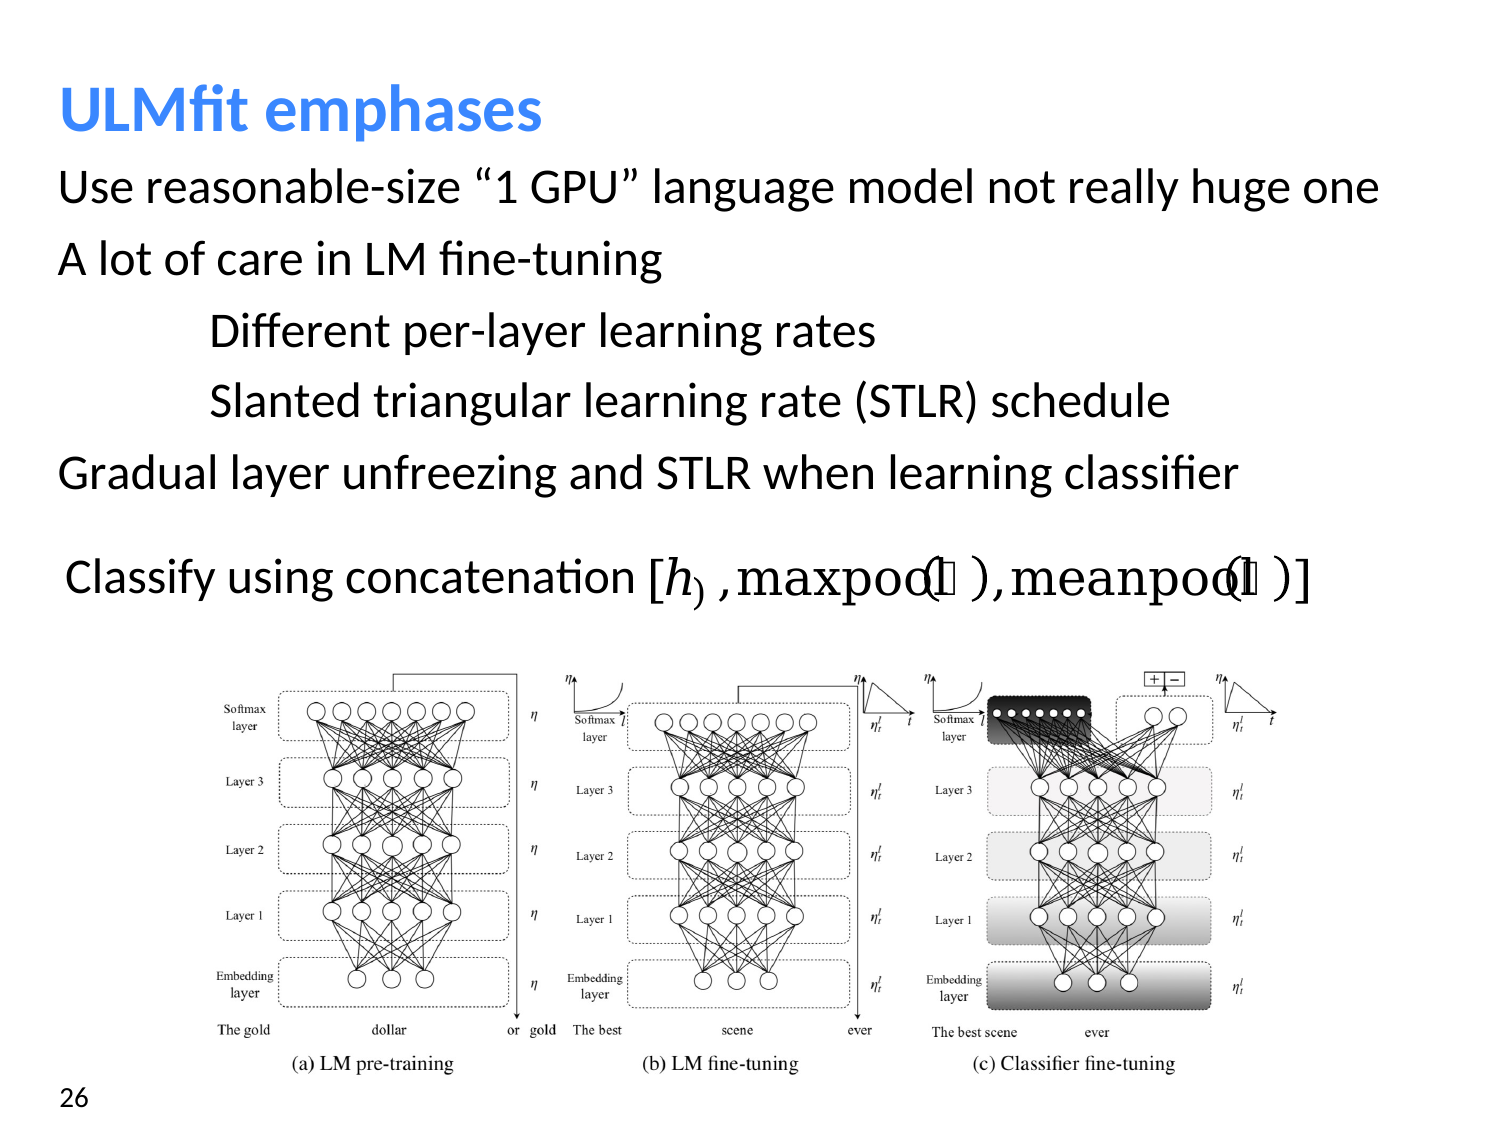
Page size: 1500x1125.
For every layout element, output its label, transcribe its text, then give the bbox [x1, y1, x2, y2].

text Use reasonable-size “1 GPU” language model not really huge one [57, 155, 1441, 216]
picture [196, 658, 1298, 1088]
text Different per-layer learning rates [209, 299, 1441, 360]
text Gradual layer unfreezing and STLR when learning classifier [57, 441, 1441, 502]
text A lot of care in LM fine-tuning [57, 227, 1441, 288]
text ULMfit emphases [59, 67, 1441, 148]
text Slanted triangular learning rate (STLR) schedule [209, 369, 1441, 430]
